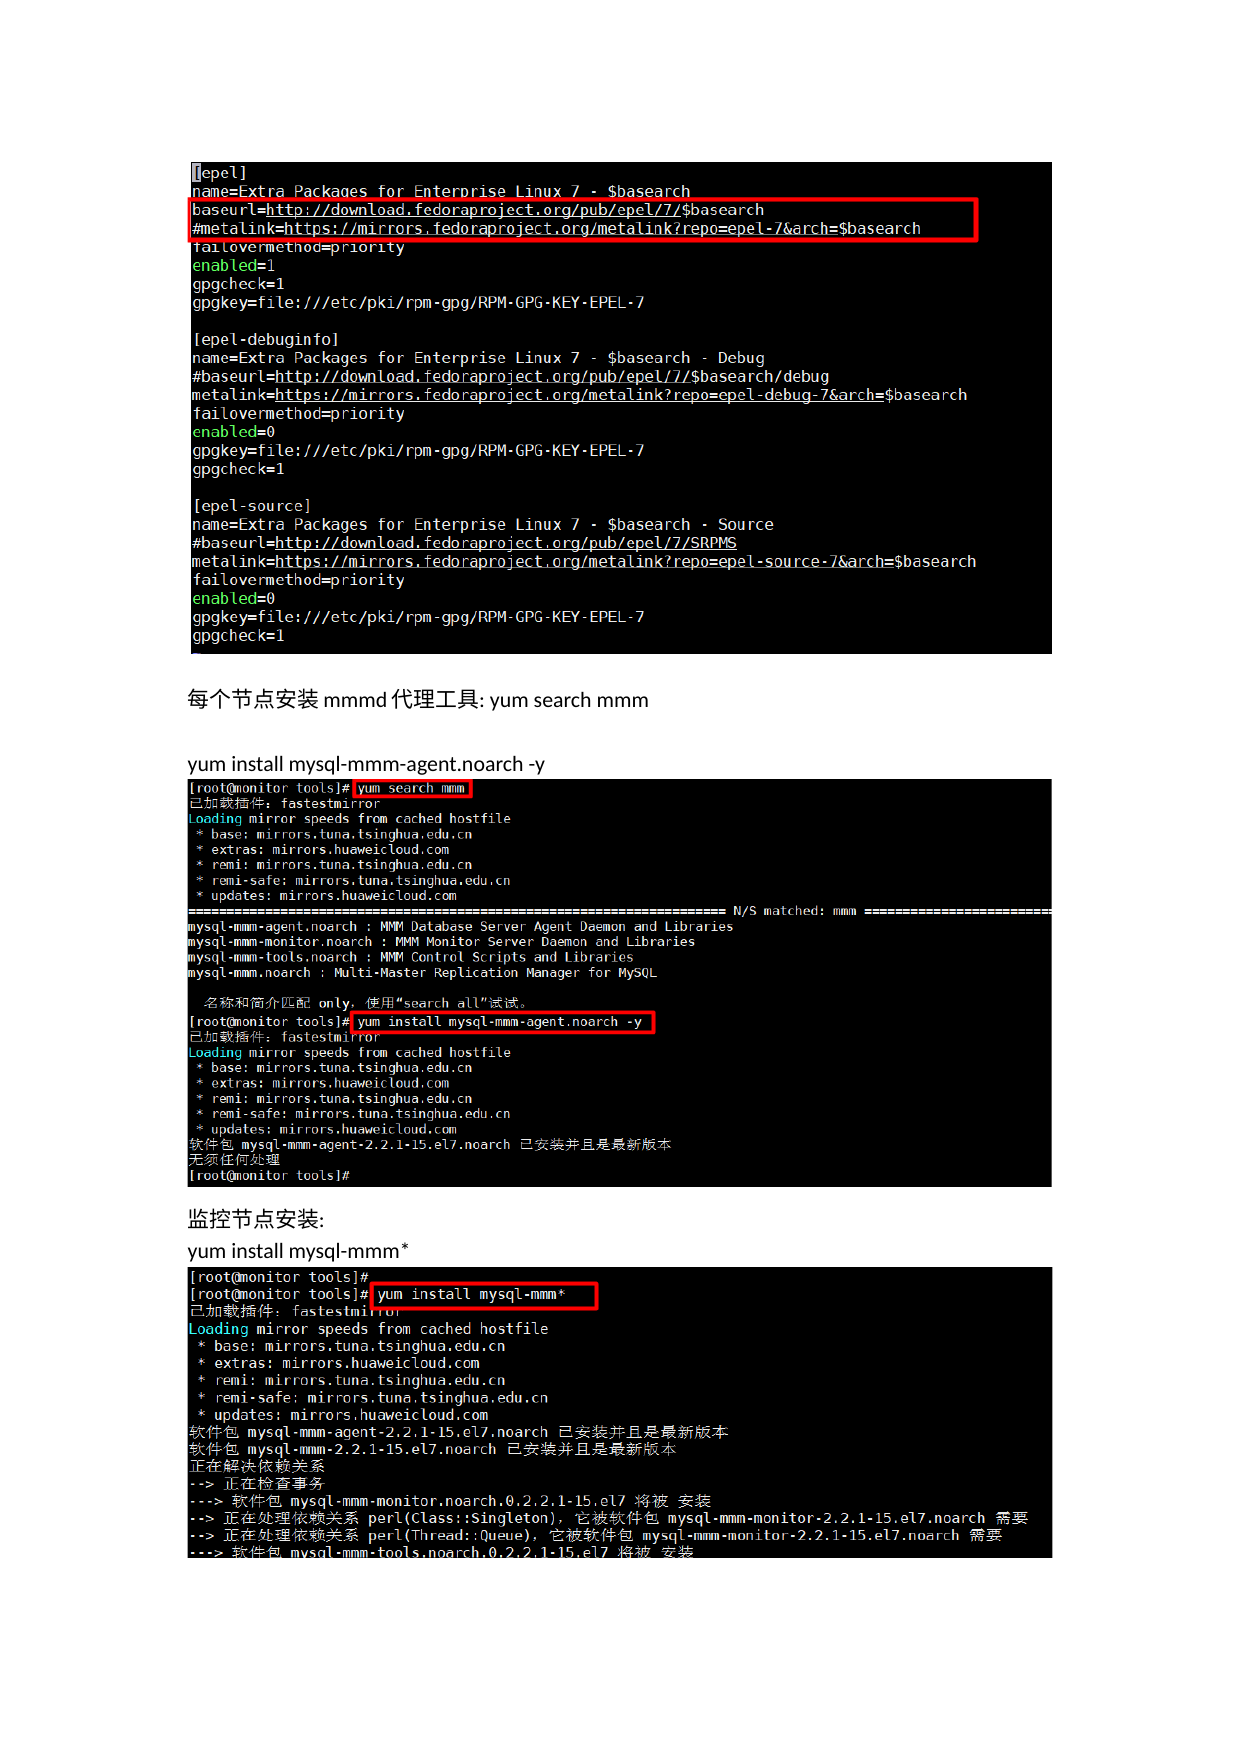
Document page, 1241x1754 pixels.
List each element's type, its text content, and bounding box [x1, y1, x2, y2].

text yum install mysql-mmm* [187, 1234, 1053, 1267]
picture [187, 162, 1052, 654]
picture [187, 779, 1052, 1187]
text 监控节点安装: [187, 1202, 1053, 1234]
text yum install mysql-mmm-agent.noarch -y [187, 747, 1053, 779]
text 每个节点安装mmmd代理工具: yum search mmm [187, 682, 1053, 714]
picture [187, 1267, 1053, 1558]
